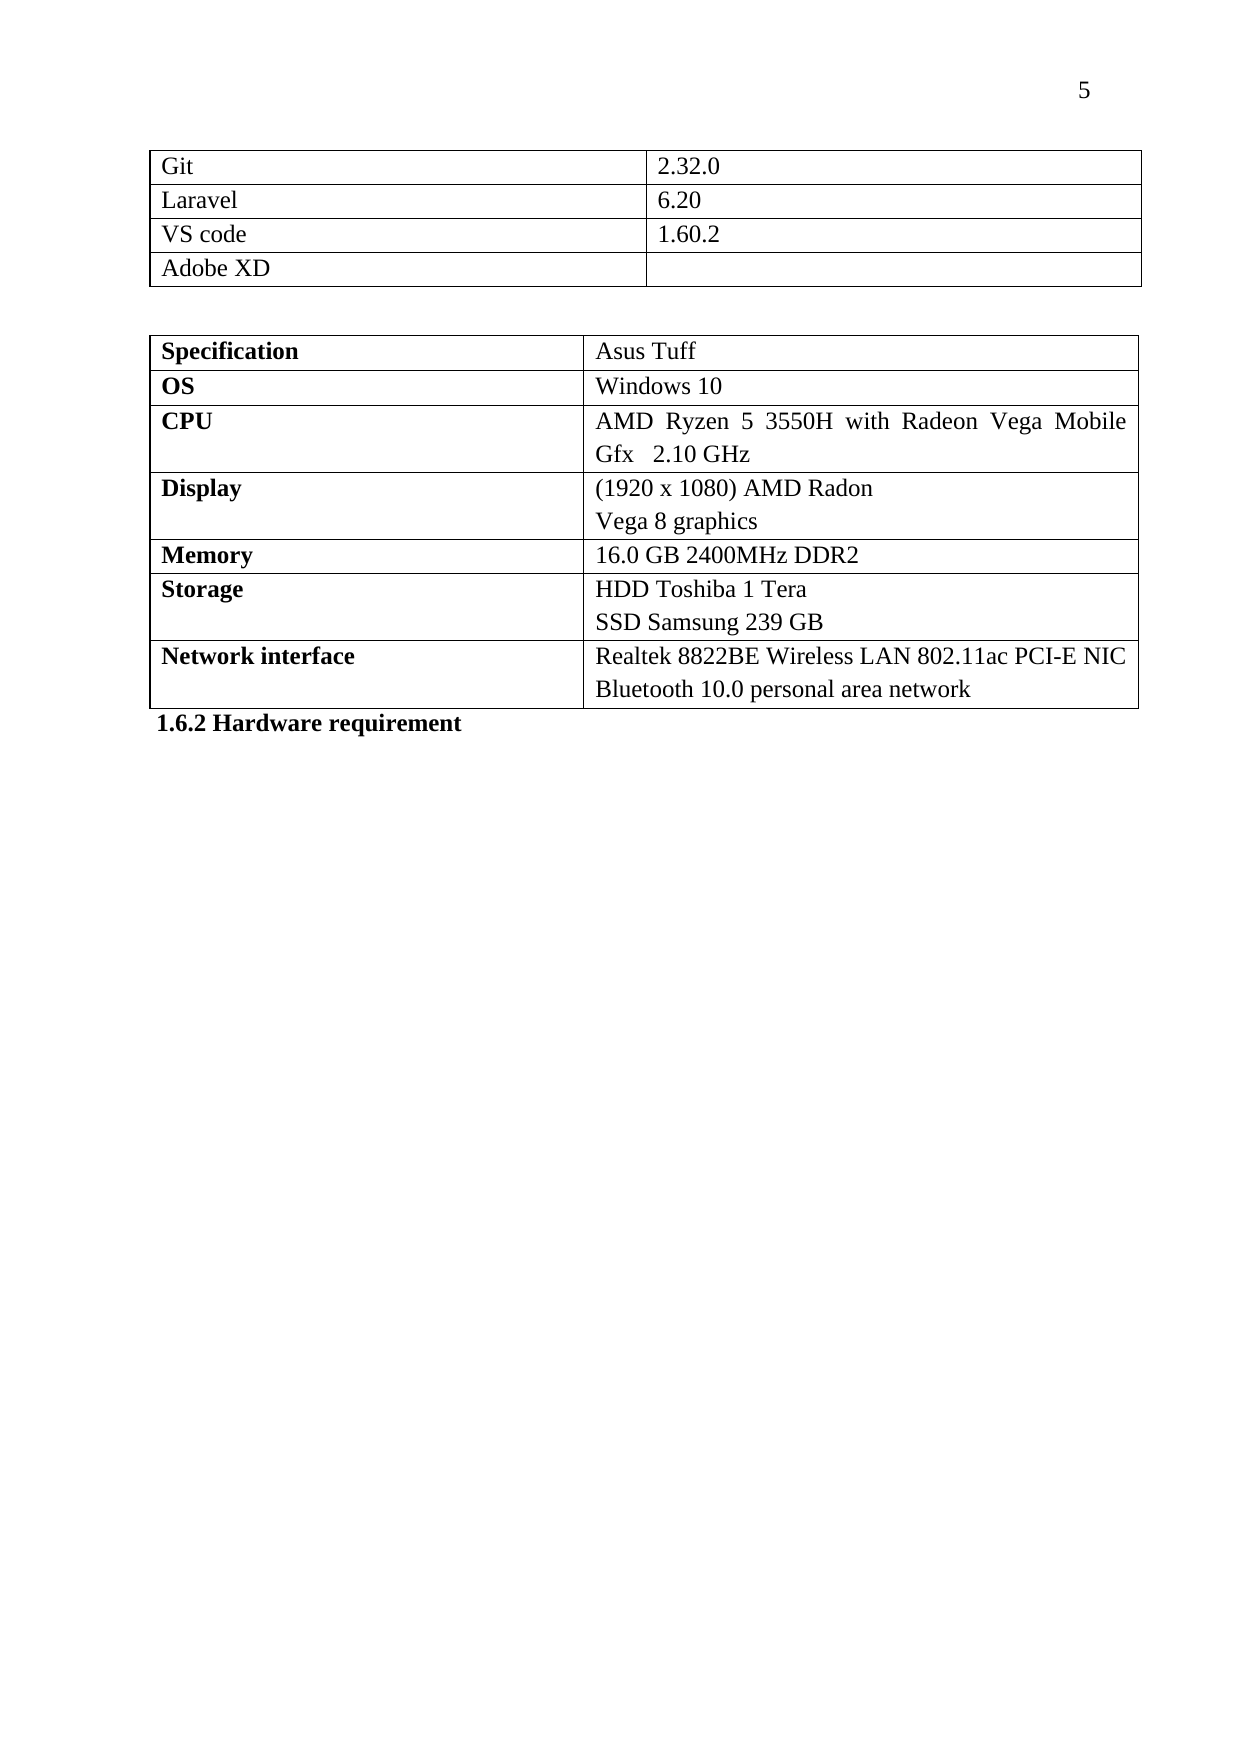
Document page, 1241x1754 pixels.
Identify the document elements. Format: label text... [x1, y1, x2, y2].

table_cell [647, 253, 1141, 286]
table_cell Windows 10 [584, 371, 1138, 405]
table_cell 16.0 GB 2400MHz DDR2 [584, 540, 1138, 573]
table_cell Git [151, 151, 646, 184]
table_cell 2.32.0 [647, 151, 1141, 184]
table_cell AMD Ryzen 5 3550H with Radeon Vega Mobile Gfx 2.10 GHz [584, 406, 1138, 472]
table_cell Memory [151, 540, 583, 573]
table_cell Laravel [151, 185, 646, 218]
table_cell Storage [151, 574, 583, 640]
table_cell HDD Toshiba 1 Tera SSD Samsung 239 GB [584, 574, 1138, 640]
table_cell Adobe XD [151, 253, 646, 286]
subtitle 1.6.2 Hardware requirement [150, 709, 1090, 737]
table_cell Network interface [151, 641, 583, 707]
table_header Asus Tuff [584, 336, 1138, 370]
table_cell Realtek 8822BE Wireless LAN 802.11ac PCI-E NIC Bluetooth 10.0 personal area network [584, 641, 1138, 707]
table_cell 6.20 [647, 185, 1141, 218]
table_cell Display [151, 473, 583, 539]
table_cell 1.60.2 [647, 219, 1141, 252]
table_cell (1920 x 1080) AMD Radon Vega 8 graphics [584, 473, 1138, 539]
table_cell VS code [151, 219, 646, 252]
table_cell CPU [151, 406, 583, 472]
table_header Specification [151, 336, 583, 370]
table_cell OS [151, 371, 583, 405]
